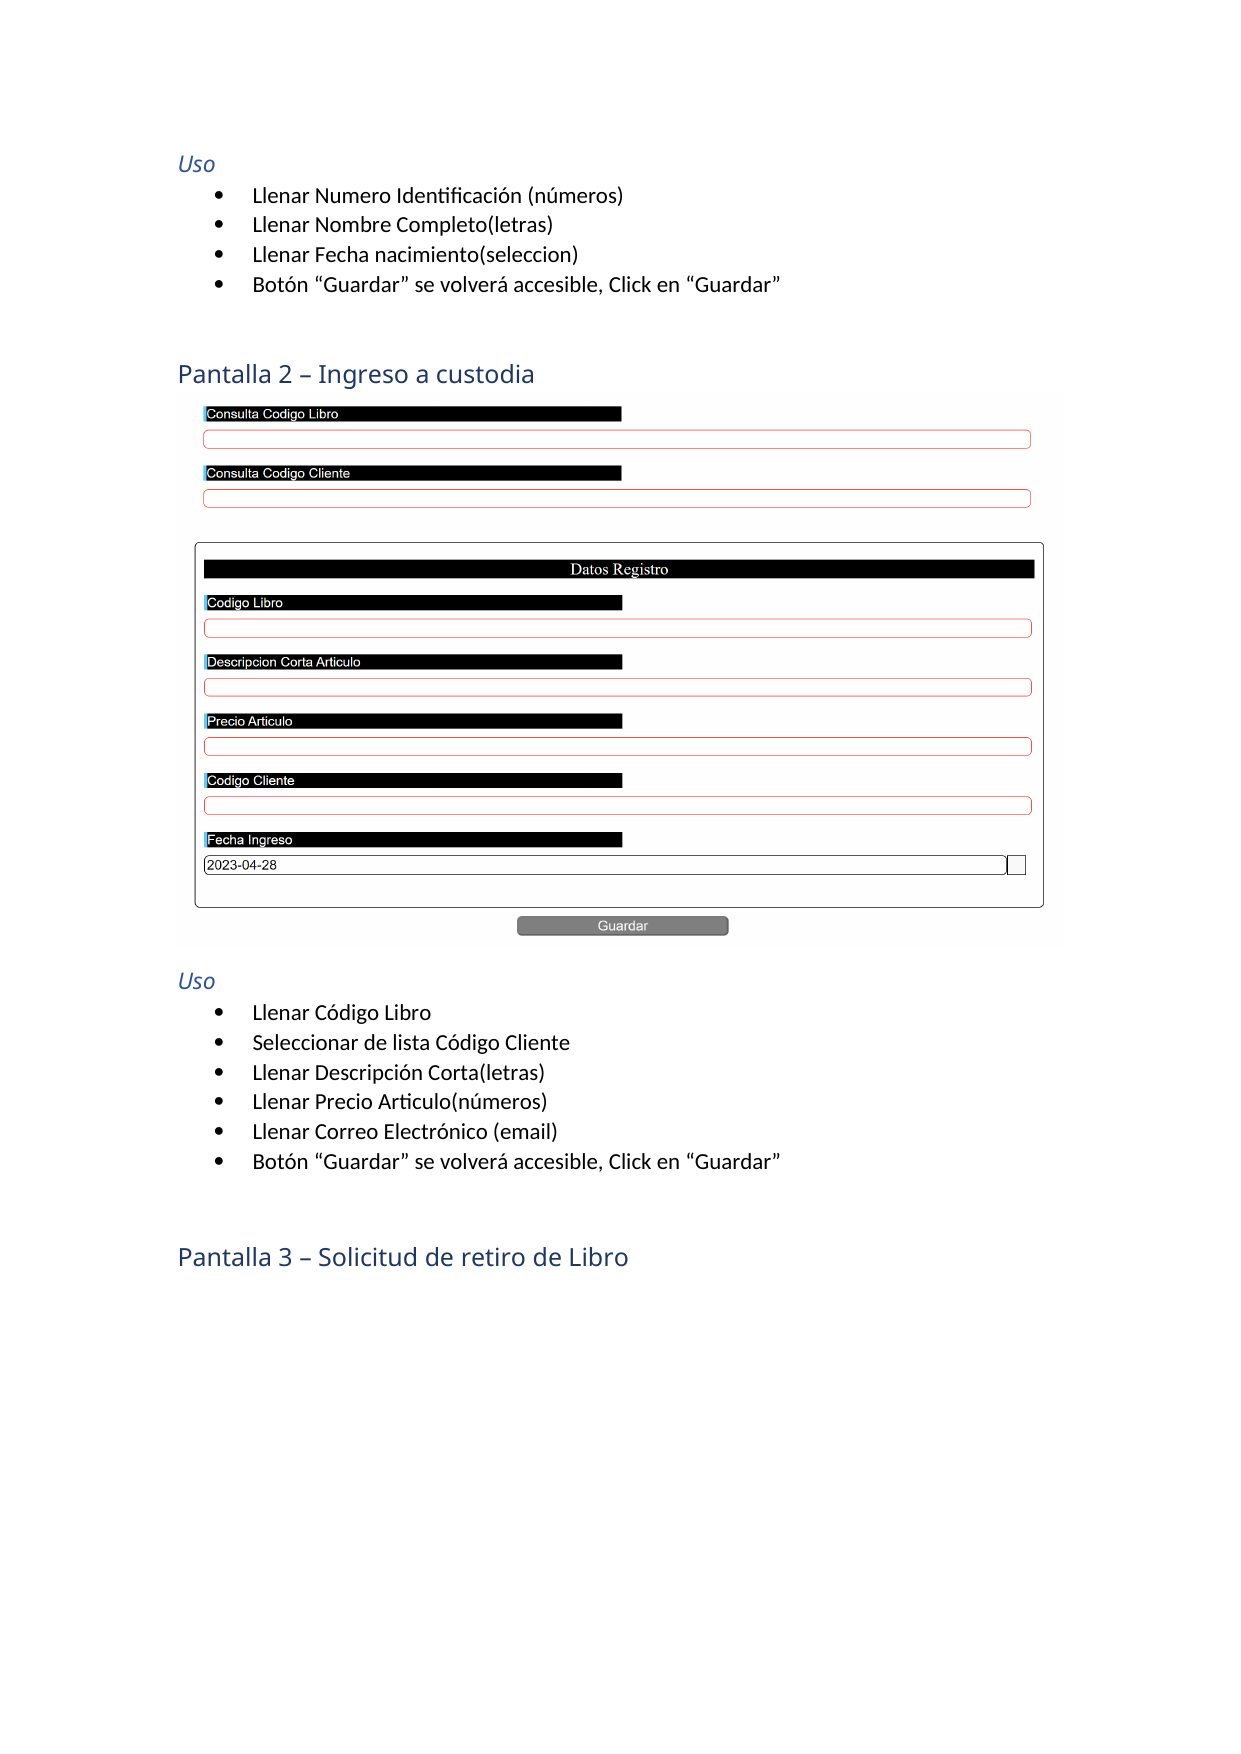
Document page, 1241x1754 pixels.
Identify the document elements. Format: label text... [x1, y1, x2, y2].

list Llenar Nombre Completo(letras) [215, 210, 1063, 238]
subtitle Pantalla 2 – Ingreso a custodia [177, 356, 1063, 390]
picture [177, 392, 1063, 947]
list Botón “Guardar” se volverá accesible, Click en “Guardar” [215, 1147, 1063, 1175]
list Llenar Descripción Corta(letras) [215, 1058, 1063, 1086]
subtitle Pantalla 3 – Solicitud de retiro de Libro [177, 1239, 1063, 1273]
list Seleccionar de lista Código Cliente [215, 1028, 1063, 1056]
list Llenar Código Libro [215, 998, 1063, 1026]
list Llenar Correo Electrónico (email) [215, 1117, 1063, 1145]
list Llenar Precio Articulo(números) [215, 1087, 1063, 1115]
subtitle Uso [177, 965, 1063, 996]
list Llenar Numero Identificación (números) [215, 181, 1063, 209]
list Botón “Guardar” se volverá accesible, Click en “Guardar” [215, 270, 1063, 298]
list Llenar Fecha nacimiento(seleccion) [215, 240, 1063, 268]
subtitle Uso [177, 148, 1063, 179]
